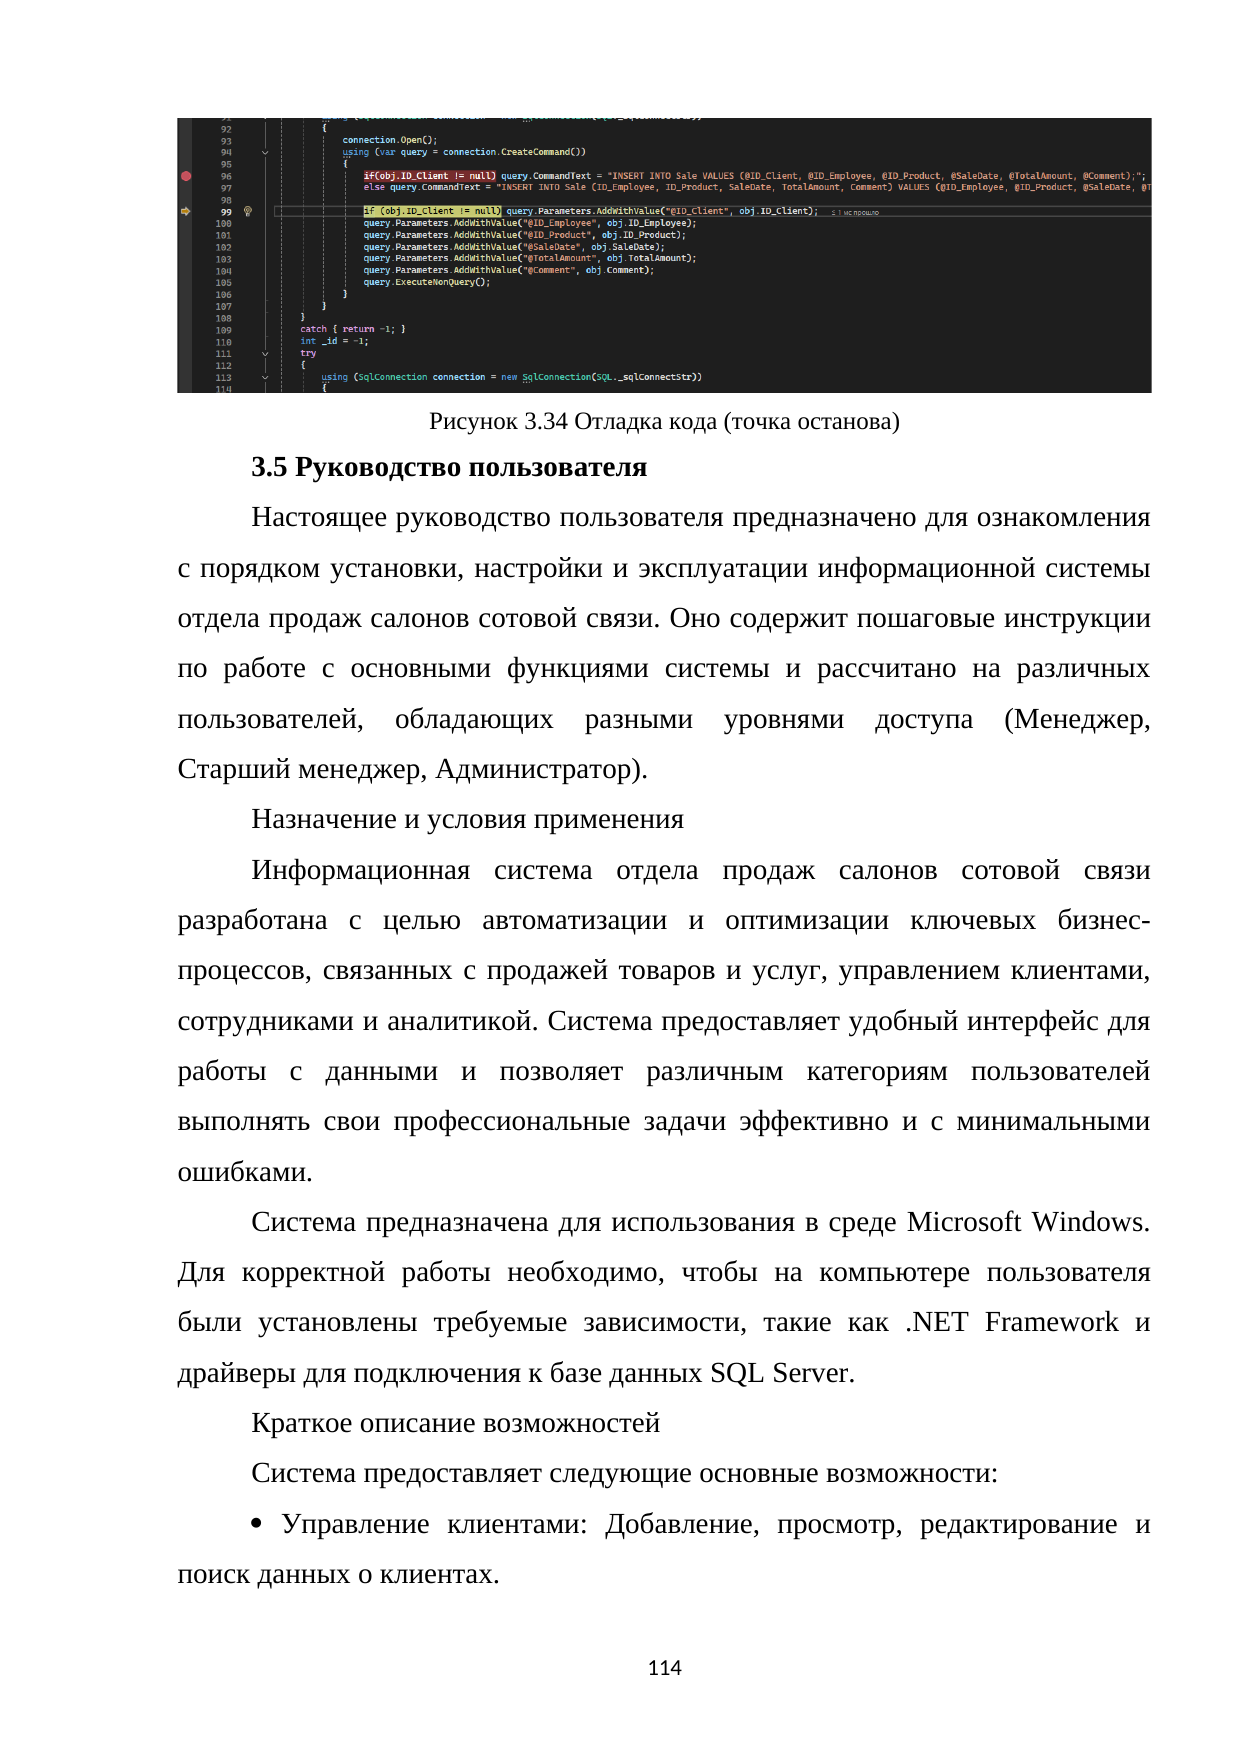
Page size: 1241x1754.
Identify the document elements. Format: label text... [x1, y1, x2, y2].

picture [177, 118, 1152, 393]
text Назначение и условия применения [177, 801, 1152, 835]
list Управление клиентами: Добавление, просмотр, редактирование и поиск данных о клиентах. [177, 1506, 1152, 1590]
text Информационная система отдела продаж салонов сотовой связи разработана с целью автоматизации и оптимизации ключевых бизнес-процессов, связанных с продажей товаров и услуг, управлением клиентами, сотрудниками и аналитикой. Система предоставляет удобный интерфейс для работы с данными и позволяет различным категориям пользователей выполнять свои профессиональные задачи эффективно и с минимальными ошибками. [177, 852, 1152, 1187]
subtitle 3.5 Руководство пользователя [177, 449, 1152, 483]
text Система предоставляет следующие основные возможности: [177, 1456, 1152, 1489]
text Система предназначена для использования в среде Microsoft Windows. Для корректной работы необходимо, чтобы на компьютере пользователя были установлены требуемые зависимости, такие как .NET Framework и драйверы для подключения к базе данных SQL Server. [177, 1204, 1152, 1388]
text Краткое описание возможностей [177, 1405, 1152, 1439]
text Рисунок 3.34 Отладка кода (точка останова) [177, 406, 1152, 435]
text Настоящее руководство пользователя предназначено для ознакомления с порядком установки, настройки и эксплуатации информационной системы отдела продаж салонов сотовой связи. Оно содержит пошаговые инструкции по работе с основными функциями системы и рассчитано на различных пользователей, обладающих разными уровнями доступа (Менеджер, Старший менеджер, Администратор). [177, 499, 1152, 785]
